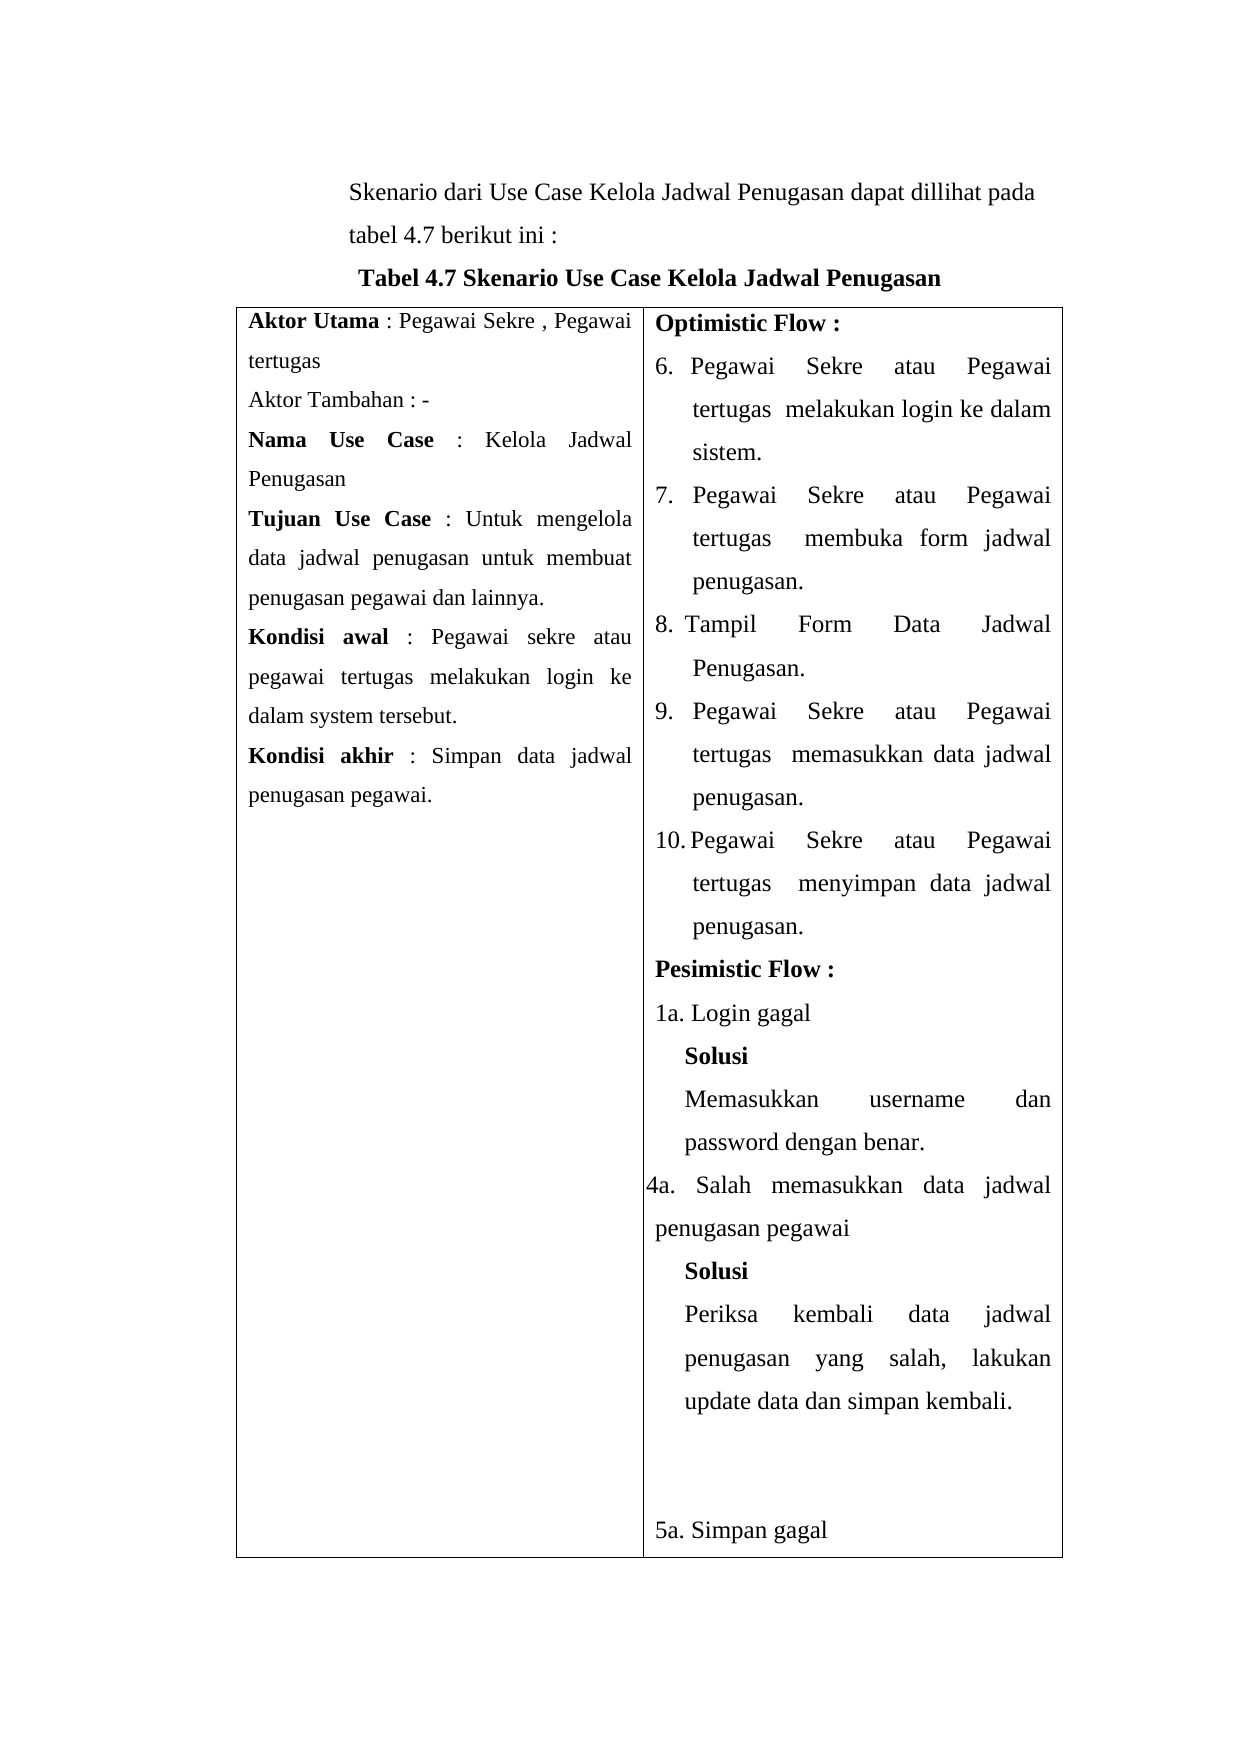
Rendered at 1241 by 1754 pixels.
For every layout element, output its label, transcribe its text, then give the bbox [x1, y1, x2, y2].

list Skenario dari Use Case Kelola Jadwal Penugasan dapat dillihat pada tabel 4.7 berikut ini : [349, 177, 1063, 249]
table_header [237, 308, 643, 1557]
text Tabel 4.7 Skenario Use Case Kelola Jadwal Penugasan [236, 263, 1063, 292]
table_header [644, 308, 1062, 1557]
